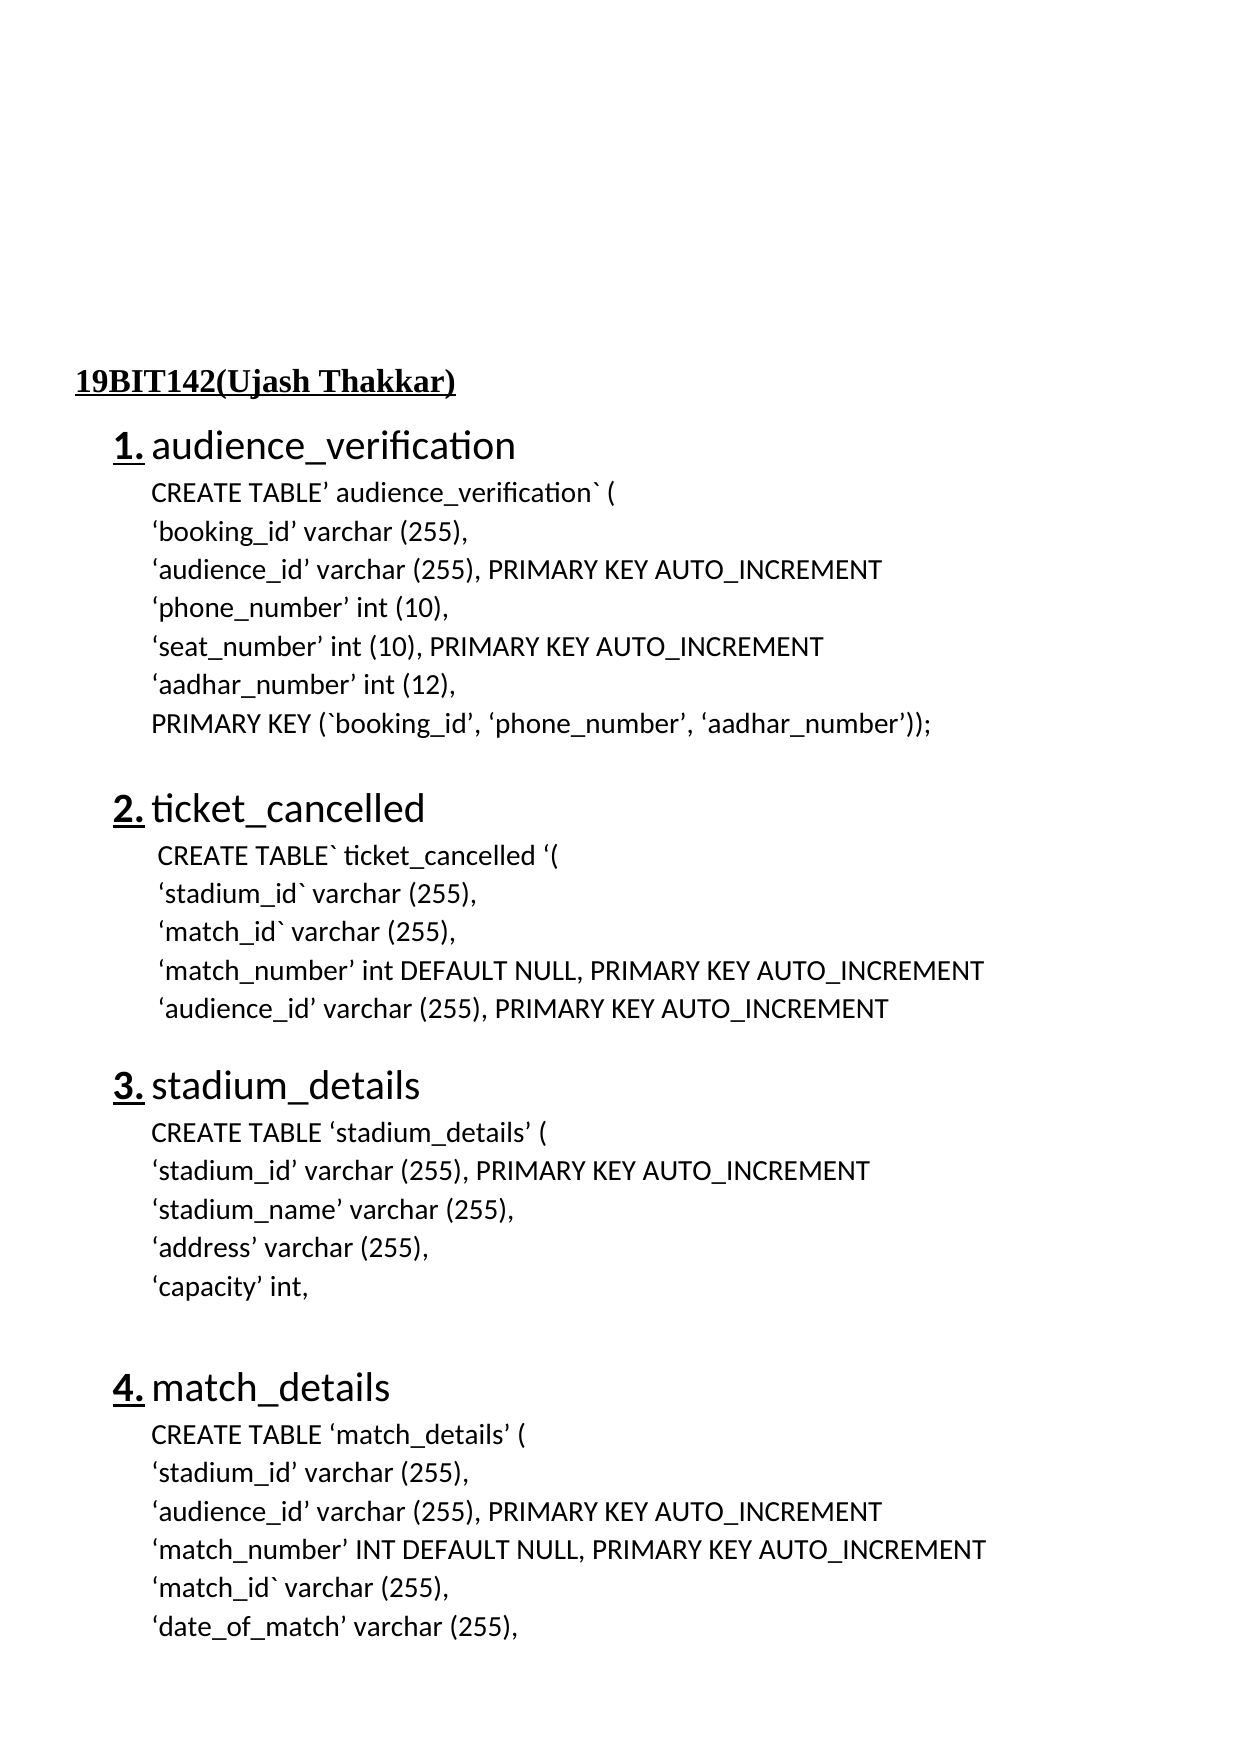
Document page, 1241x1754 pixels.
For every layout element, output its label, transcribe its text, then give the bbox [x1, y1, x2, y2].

list audience_verification [112, 419, 1165, 470]
text ‘stadium_name’ varchar (255), [151, 1191, 1165, 1226]
text ‘address’ varchar (255), [151, 1229, 1165, 1265]
list ticket_cancelled [112, 782, 1165, 832]
text ‘date_of_match’ varchar (255), [151, 1608, 1165, 1644]
text ‘stadium_id’ varchar (255), [151, 1454, 1165, 1490]
text ‘seat_number’ int (10), PRIMARY KEY AUTO_INCREMENT [151, 628, 1165, 663]
text CREATE TABLE ‘stadium_details’ ( [151, 1114, 1165, 1149]
text ‘match_id` varchar (255), [151, 1569, 1165, 1605]
text ‘capacity’ int, [151, 1268, 1165, 1303]
text ‘match_number’ int DEFAULT NULL, PRIMARY KEY AUTO_INCREMENT [151, 952, 1165, 987]
text ‘match_number’ INT DEFAULT NULL, PRIMARY KEY AUTO_INCREMENT [151, 1531, 1165, 1567]
text ‘audience_id’ varchar (255), PRIMARY KEY AUTO_INCREMENT [151, 551, 1165, 587]
text ‘audience_id’ varchar (255), PRIMARY KEY AUTO_INCREMENT [151, 1493, 1165, 1528]
text PRIMARY KEY (`booking_id’, ‘phone_number’, ‘aadhar_number’)); [151, 705, 1165, 740]
text ‘stadium_id’ varchar (255), PRIMARY KEY AUTO_INCREMENT [151, 1152, 1165, 1188]
text ‘booking_id’ varchar (255), [151, 513, 1165, 548]
text ‘match_id` varchar (255), [151, 913, 1165, 949]
text CREATE TABLE` ticket_cancelled ‘( [151, 837, 1165, 872]
text 19BIT142(Ujash Thakkar) [75, 361, 1165, 399]
list stadium_details [112, 1059, 1165, 1110]
list match_details [112, 1361, 1165, 1412]
text ‘stadium_id` varchar (255), [151, 875, 1165, 911]
text ‘audience_id’ varchar (255), PRIMARY KEY AUTO_INCREMENT [151, 990, 1165, 1026]
text CREATE TABLE’ audience_verification` ( [151, 474, 1165, 510]
text ‘phone_number’ int (10), [151, 589, 1165, 625]
text ‘aadhar_number’ int (12), [151, 666, 1165, 702]
text CREATE TABLE ‘match_details’ ( [151, 1416, 1165, 1451]
